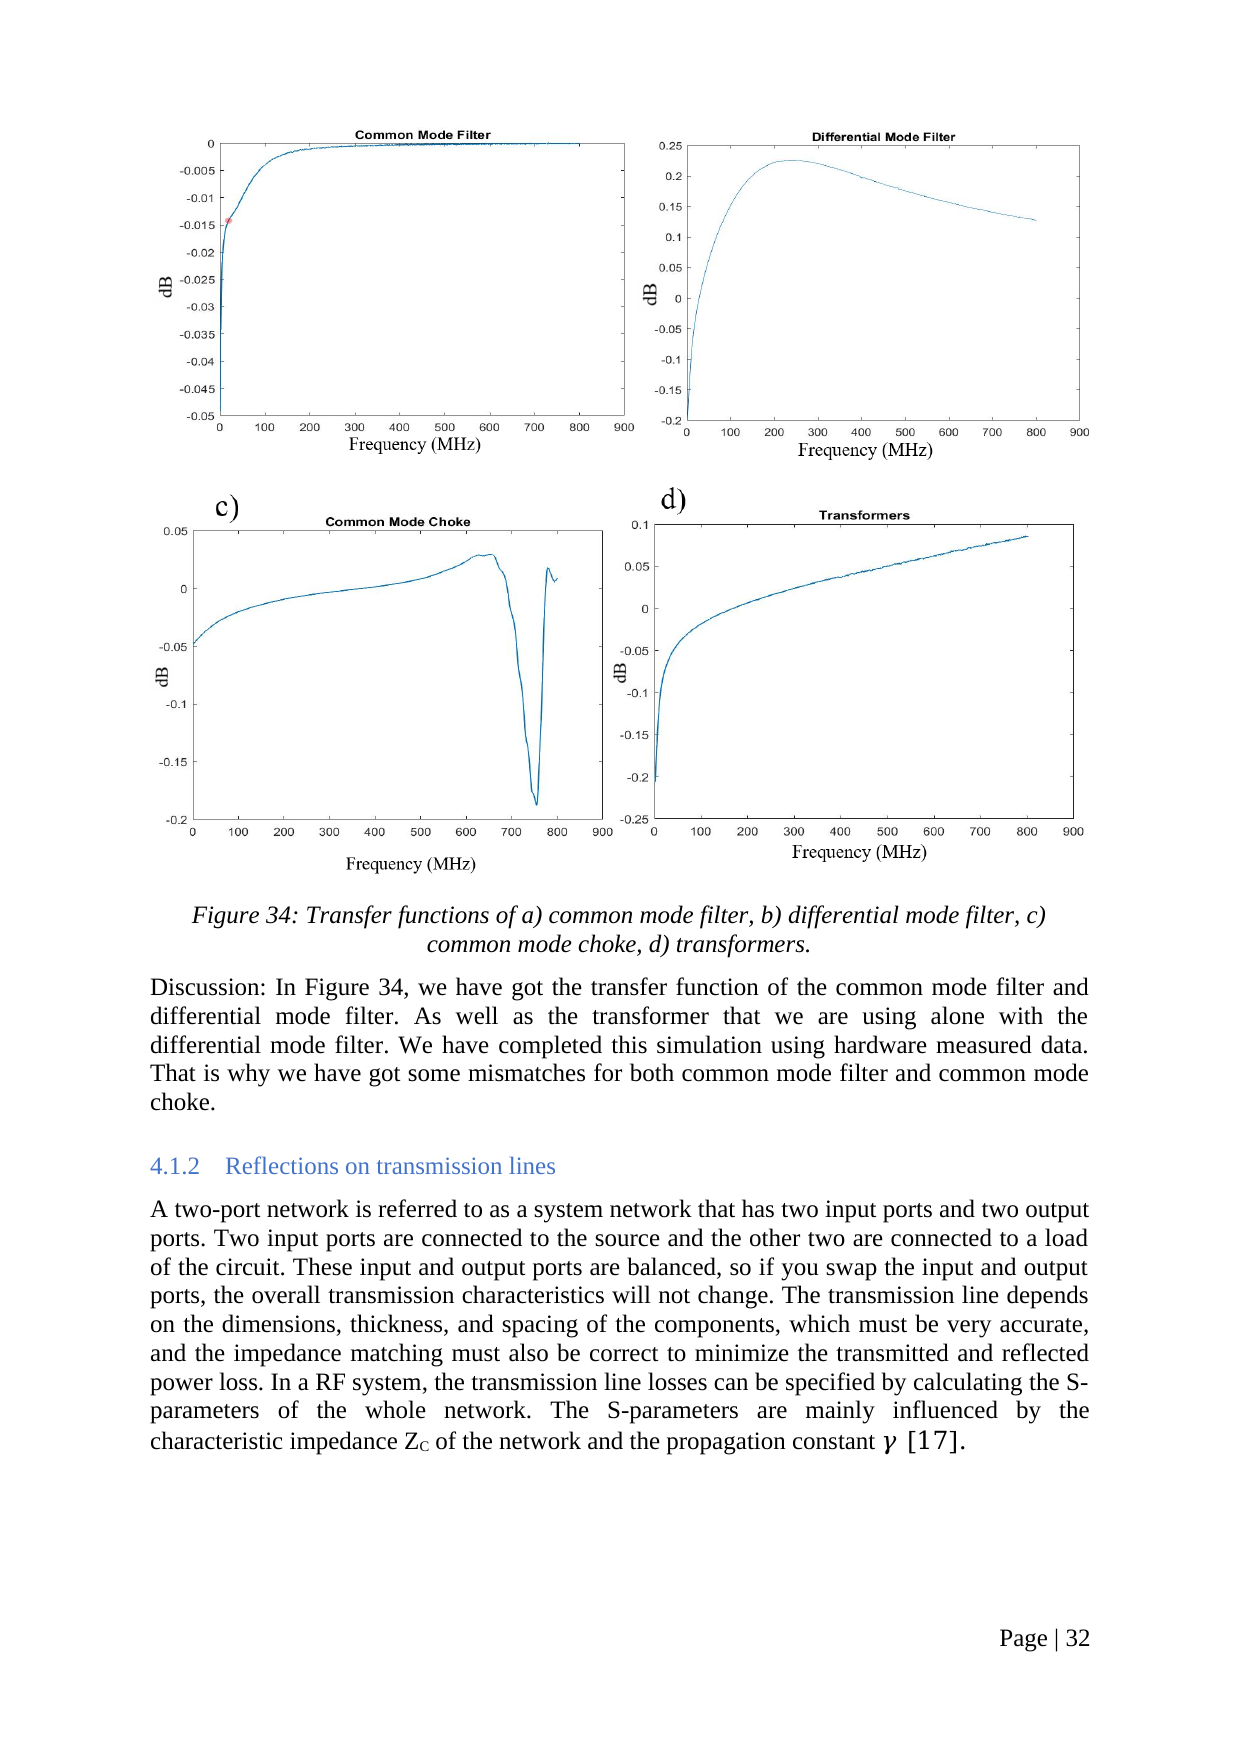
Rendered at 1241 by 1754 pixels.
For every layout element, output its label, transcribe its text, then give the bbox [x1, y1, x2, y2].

picture [152, 118, 1090, 464]
text Discussion: In Figure 34, we have got the transfer function of the common mode filter and differential mode filter. As well as the transformer that we are using alone with the differential mode filter. We have completed this simulation using hardware measured data. That is why we have got some mismatches for both common mode filter and common mode choke. [150, 972, 1090, 1116]
text Figure 34: Transfer functions of a) common mode filter, b) differential mode filter, c) common mode choke, d) transformers. [150, 900, 1090, 958]
picture [150, 481, 1084, 877]
subtitle Reflections on transmission lines [150, 1151, 1090, 1180]
text A two-port network is referred to as a system network that has two input ports and two output ports. Two input ports are connected to the source and the other two are connected to a load of the circuit. These input and output ports are balanced, so if you swap the input and output ports, the overall transmission characteristics will not change. The transmission line depends on the dimensions, thickness, and spacing of the components, which must be very accurate, and the impedance matching must also be correct to minimize the transmitted and reflected power loss. In a RF system, the transmission line losses can be specified by calculating the S-parameters of the whole network. The S-parameters are mainly influenced by the characteristic impedance ZC of the network and the propagation constant 𝛾. [150, 1194, 1090, 1454]
